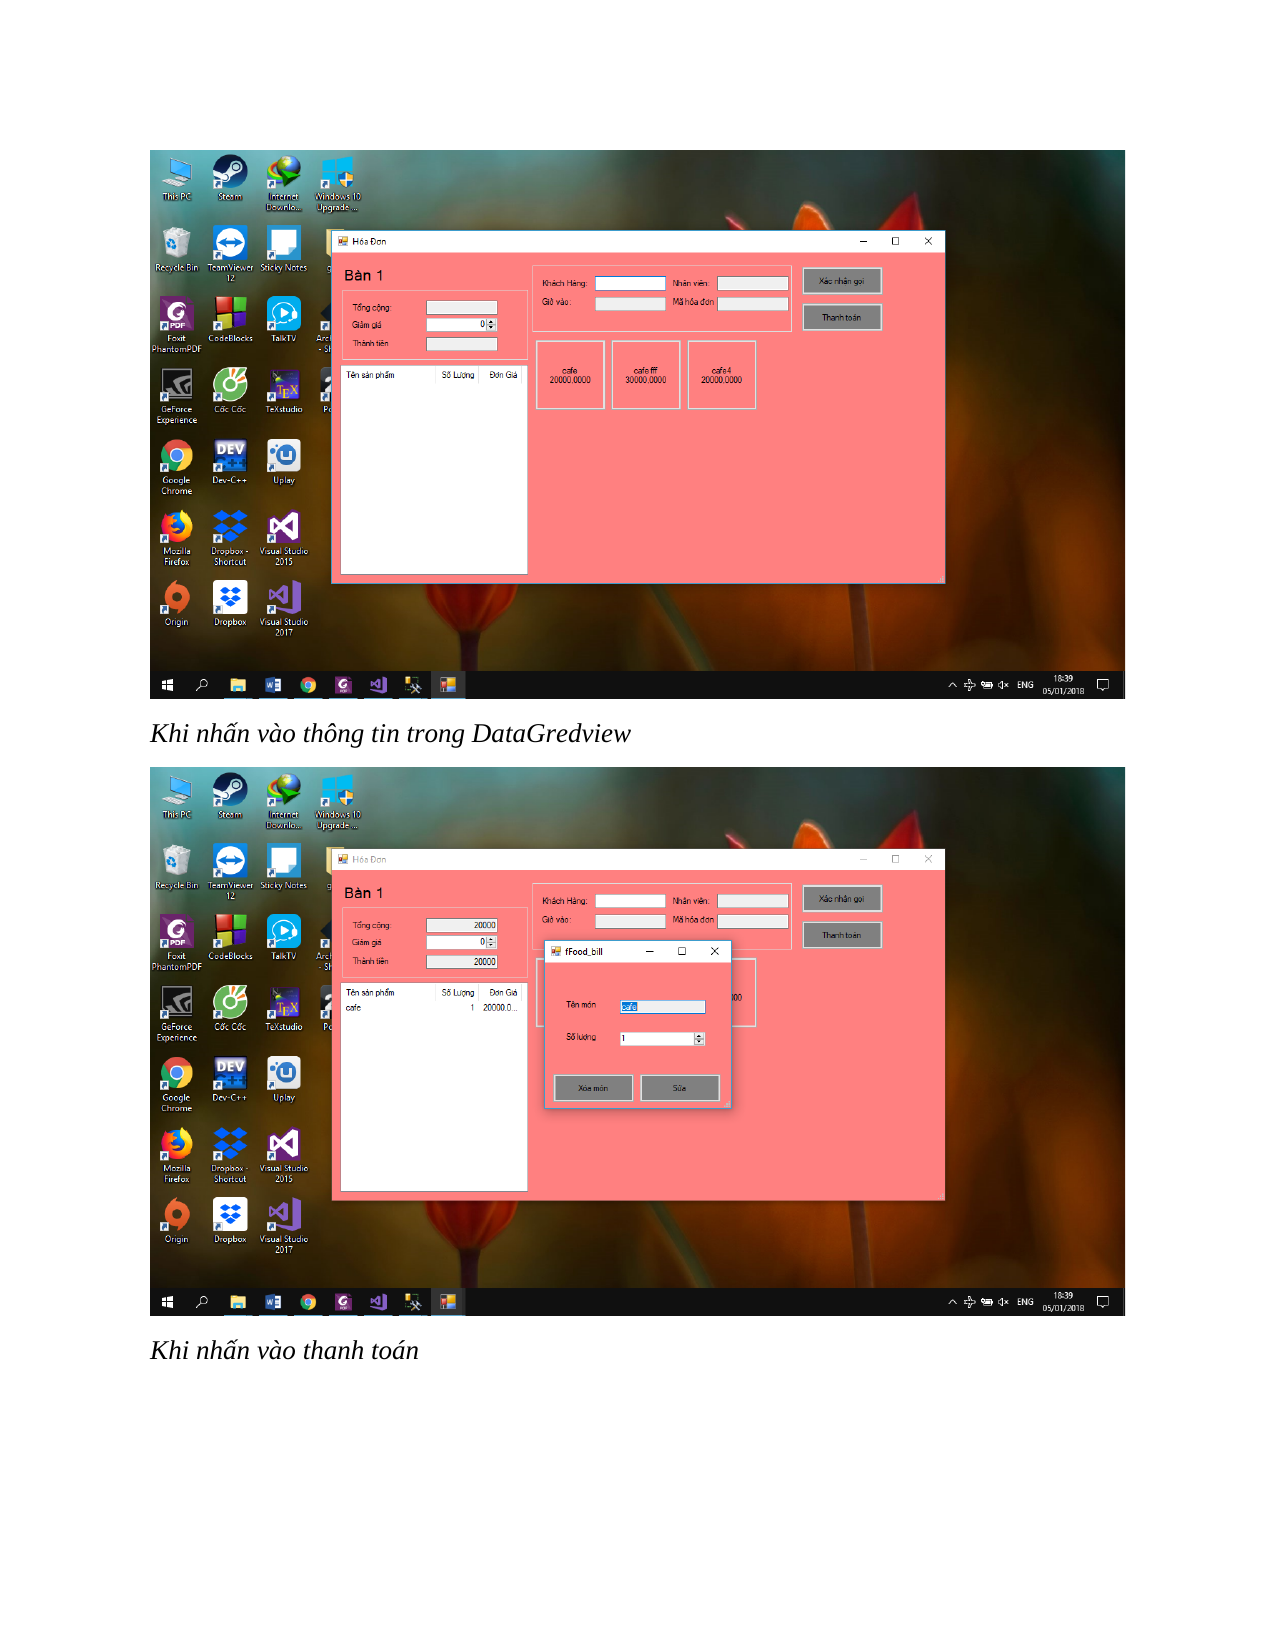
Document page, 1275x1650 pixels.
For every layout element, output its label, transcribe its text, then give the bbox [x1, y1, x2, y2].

picture [150, 767, 1125, 1316]
picture [150, 150, 1125, 699]
text Khi nhấn vào thanh toán [150, 1334, 1125, 1365]
text Khi nhấn vào thông tin trong DataGredview [150, 717, 1125, 748]
